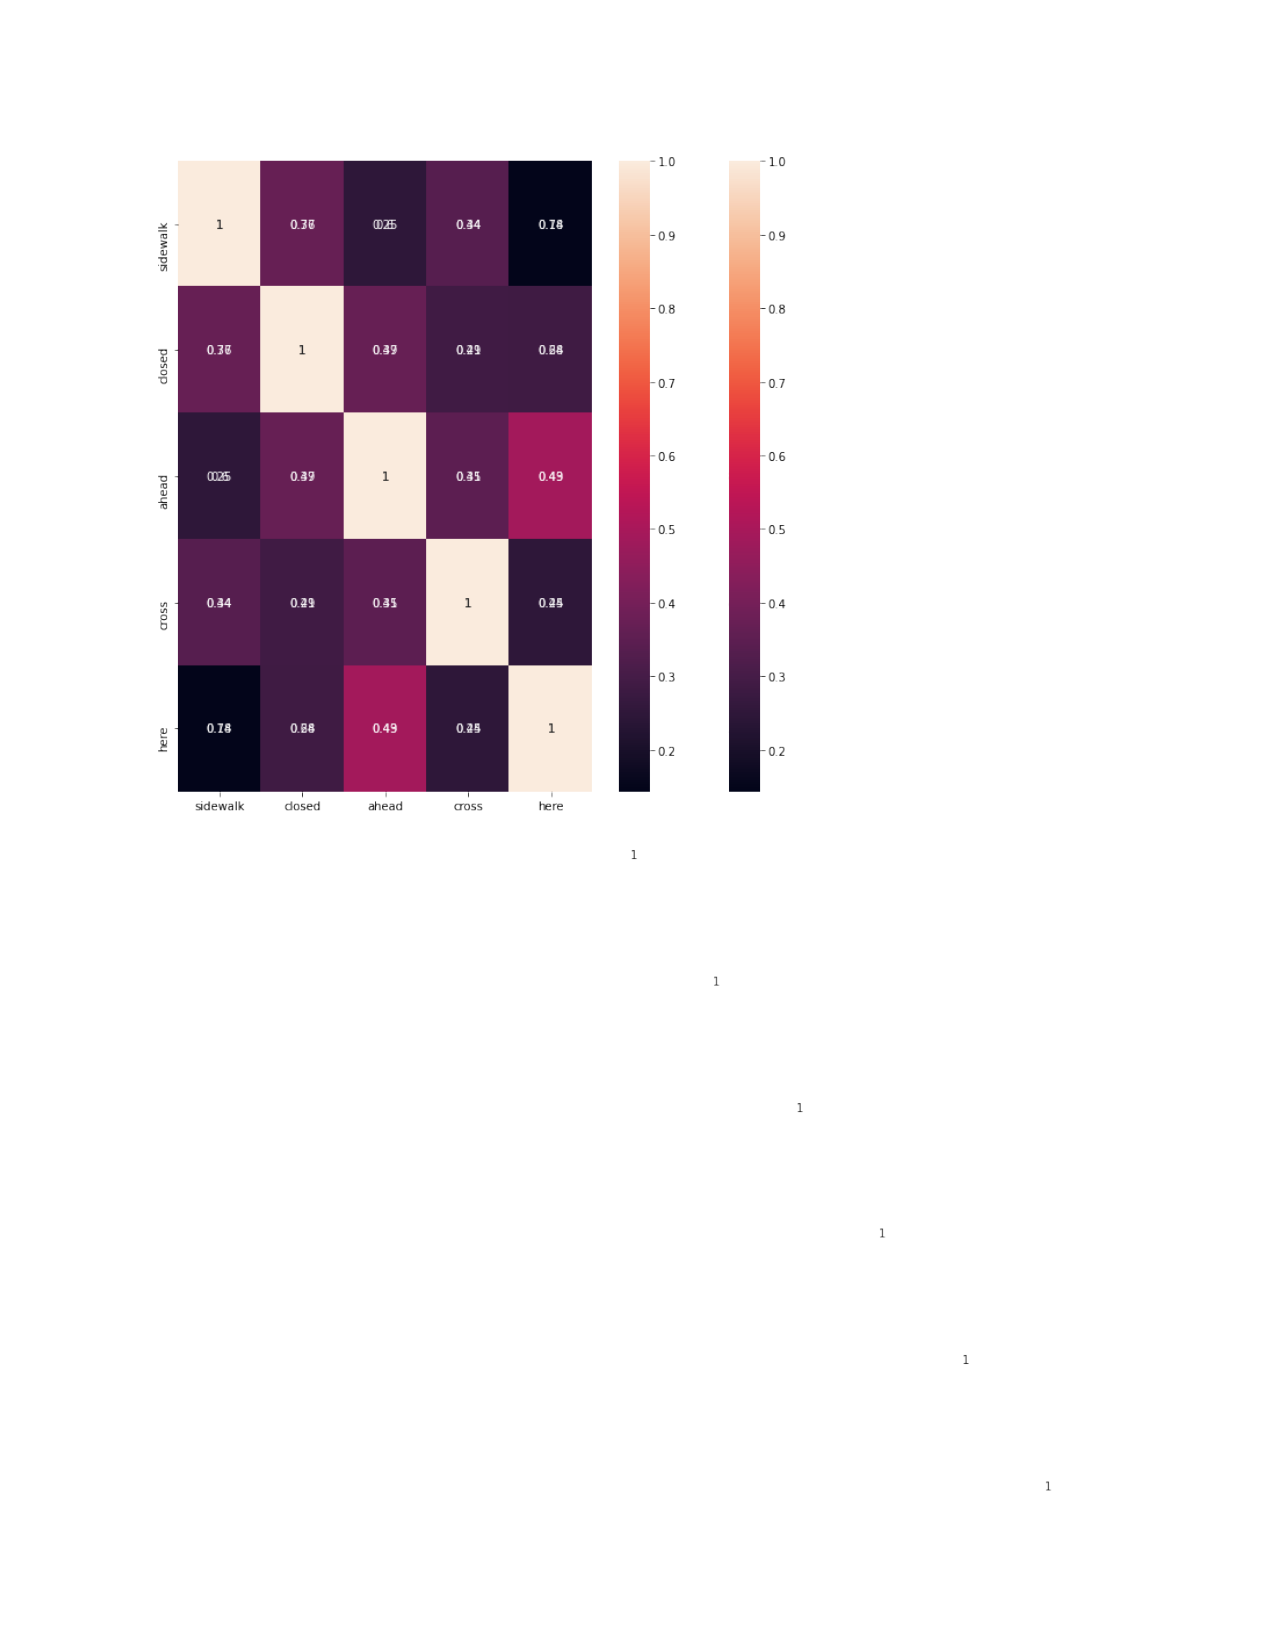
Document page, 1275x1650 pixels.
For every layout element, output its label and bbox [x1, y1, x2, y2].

picture [150, 150, 1069, 1500]
